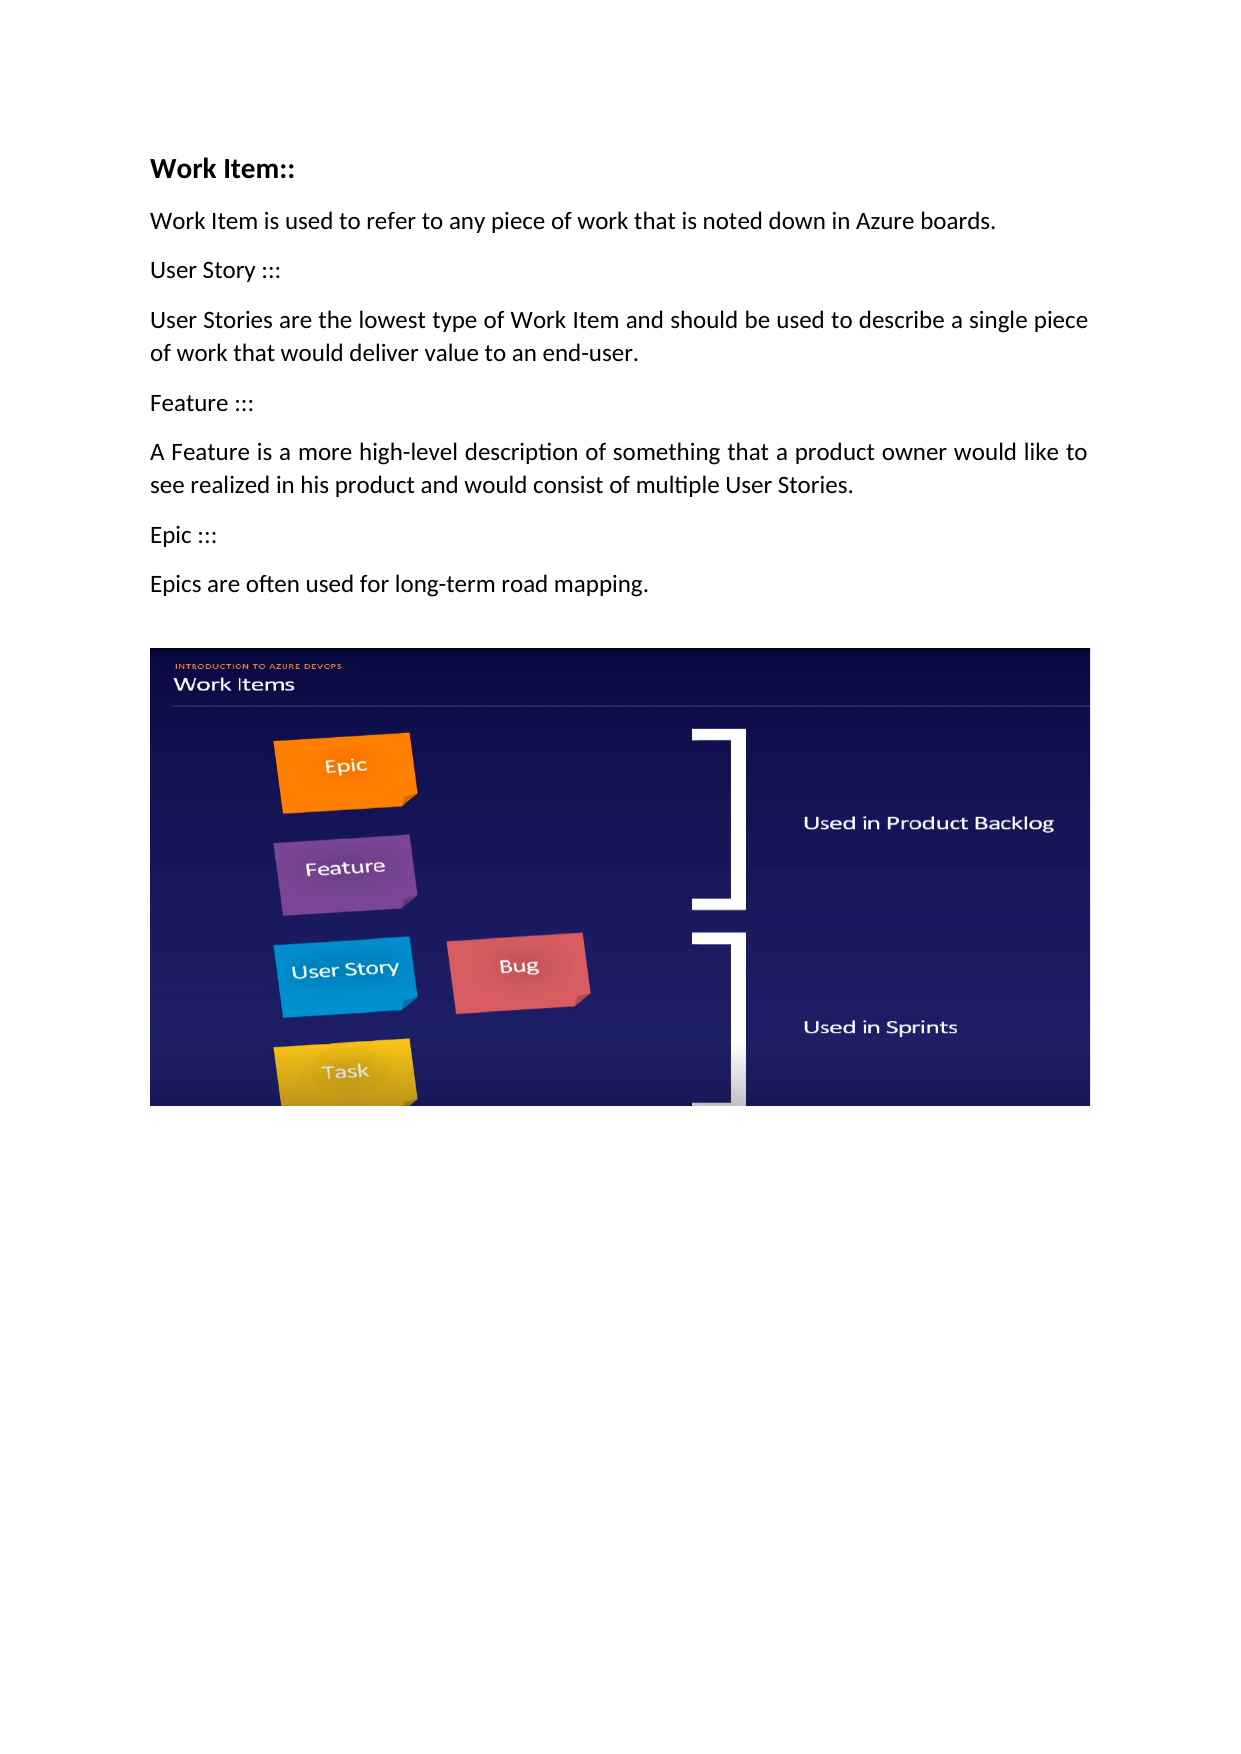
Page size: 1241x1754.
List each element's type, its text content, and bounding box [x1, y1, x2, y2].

text Work Item is used to refer to any piece of work that is noted down in Azure boards. [150, 205, 1090, 236]
text User Story ::: [150, 255, 1090, 285]
text Epics are often used for long-term road mapping. [150, 568, 1090, 599]
picture [150, 648, 1091, 1106]
text A Feature is a more high-level description of something that a product owner would like to see realized in his product and would consist of multiple User Stories. [150, 436, 1090, 500]
text Epic ::: [150, 519, 1090, 549]
text User Stories are the lowest type of Work Item and should be used to describe a single piece of work that would deliver value to an end-user. [150, 304, 1090, 368]
text Work Item:: [150, 150, 1090, 186]
text Feature ::: [150, 387, 1090, 417]
